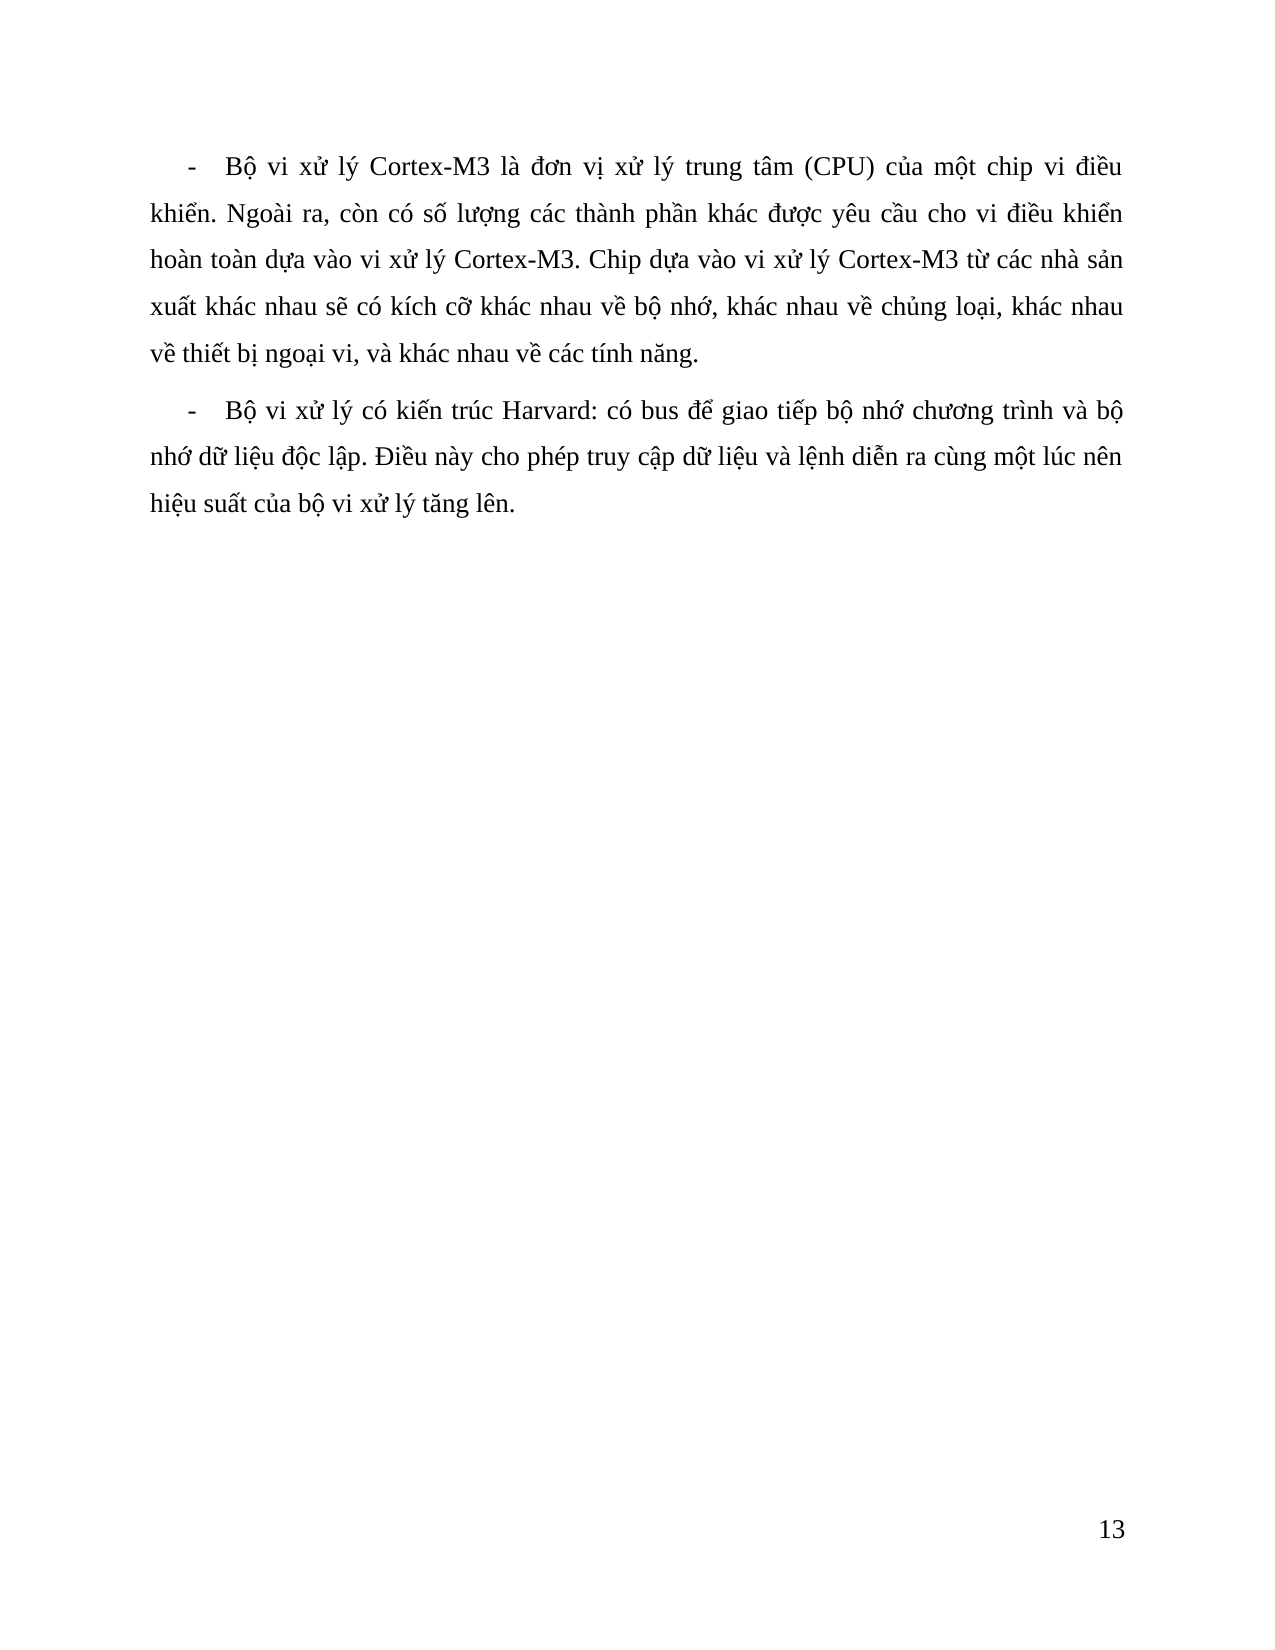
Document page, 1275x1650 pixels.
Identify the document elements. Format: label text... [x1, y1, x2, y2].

list Bộ vi xử lý Cortex-M3 là đơn vị xử lý trung tâm (CPU) của một chip vi điều khiển. Ngoài ra, còn có số lượng các thành phần khác được yêu cầu cho vi điều khiển hoàn toàn dựa vào vi xử lý Cortex-M3. Chip dựa vào vi xử lý Cortex-M3 từ các nhà sản xuất khác nhau sẽ có kích cỡ khác nhau về bộ nhớ, khác nhau về chủng loại, khác nhau về thiết bị ngoại vi, và khác nhau về các tính năng. [150, 150, 1125, 368]
list Bộ vi xử lý có kiến trúc Harvard: có bus để giao tiếp bộ nhớ chương trình và bộ nhớ dữ liệu độc lập. Điều này cho phép truy cập dữ liệu và lệnh diễn ra cùng một lúc nên hiệu suất của bộ vi xử lý tăng lên. [150, 394, 1125, 518]
